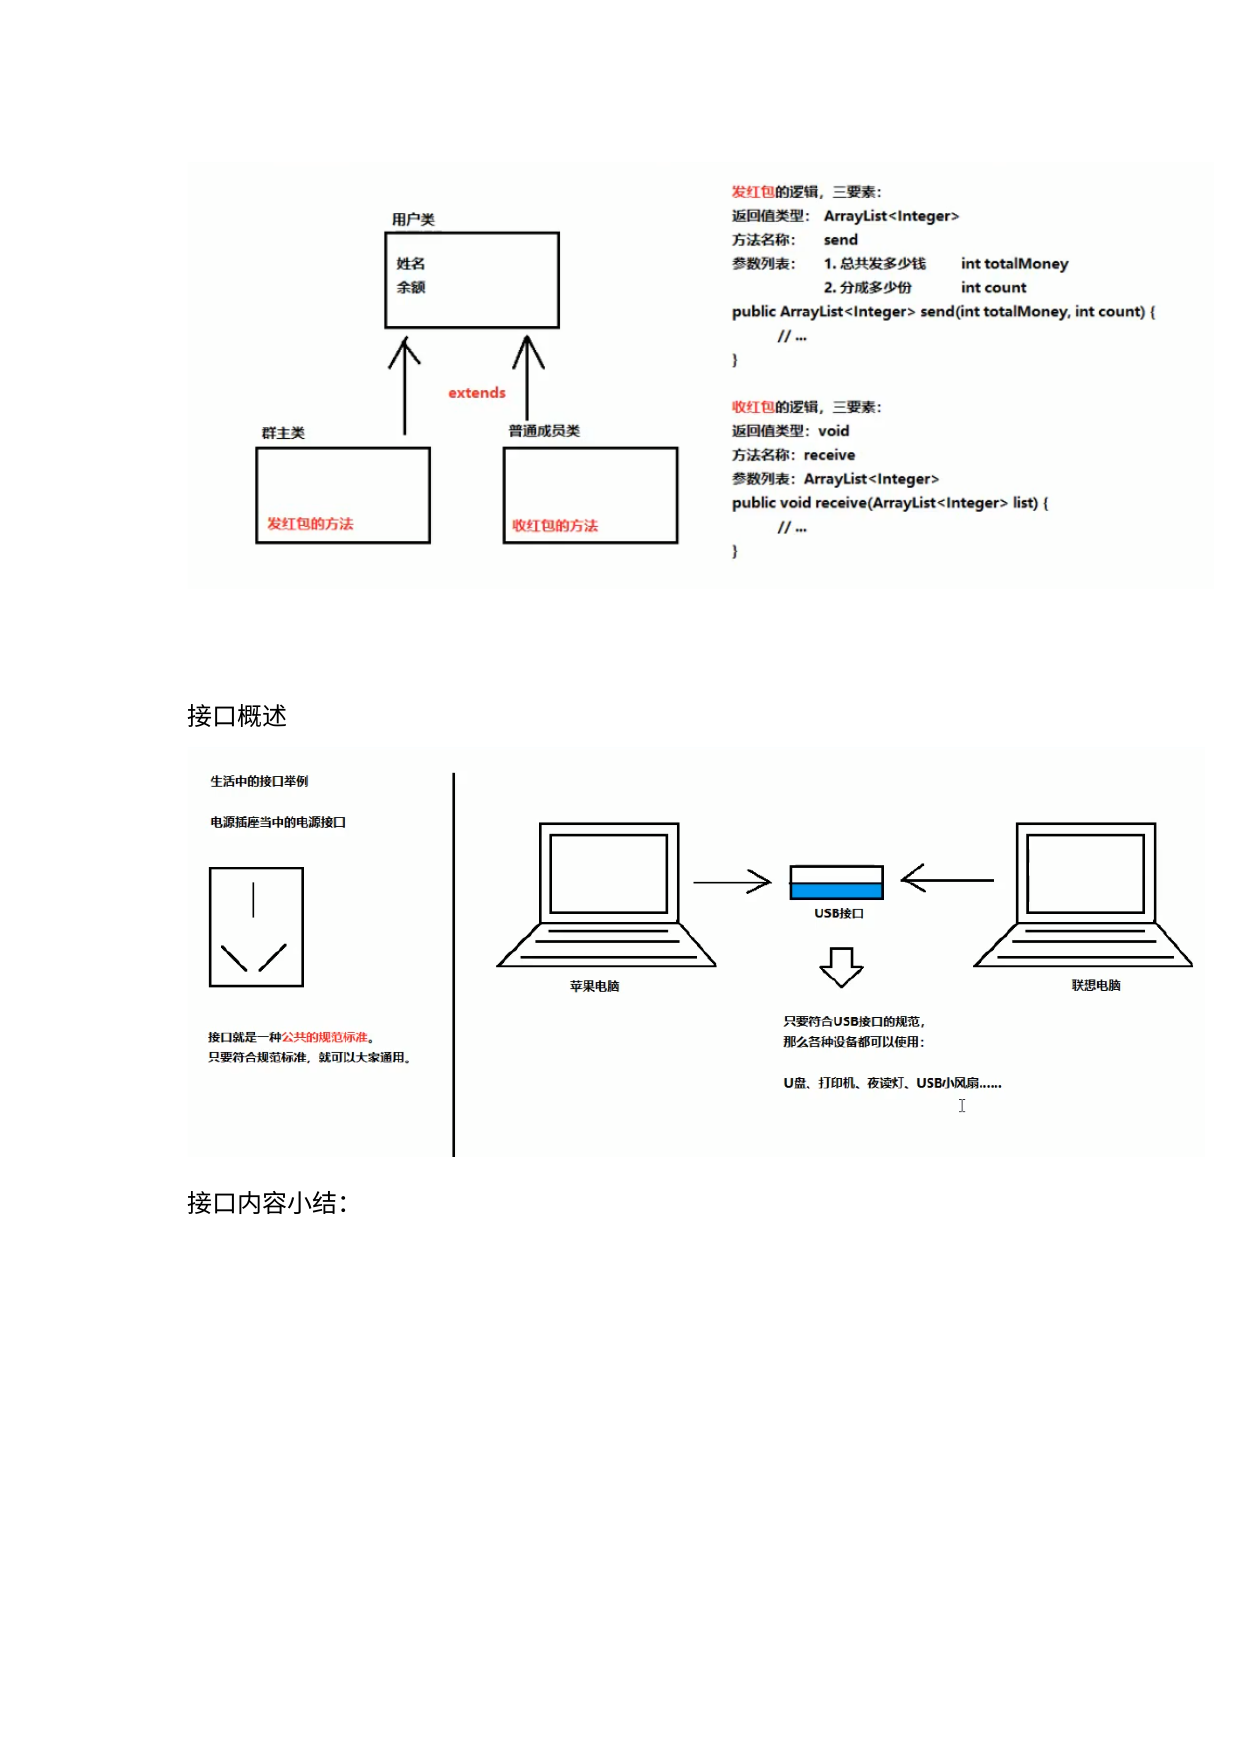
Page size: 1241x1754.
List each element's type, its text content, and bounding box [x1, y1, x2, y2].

text 接口内容小结： [187, 1169, 1053, 1234]
text 接口概述 [187, 682, 1053, 747]
picture [187, 162, 1214, 589]
picture [187, 747, 1206, 1157]
